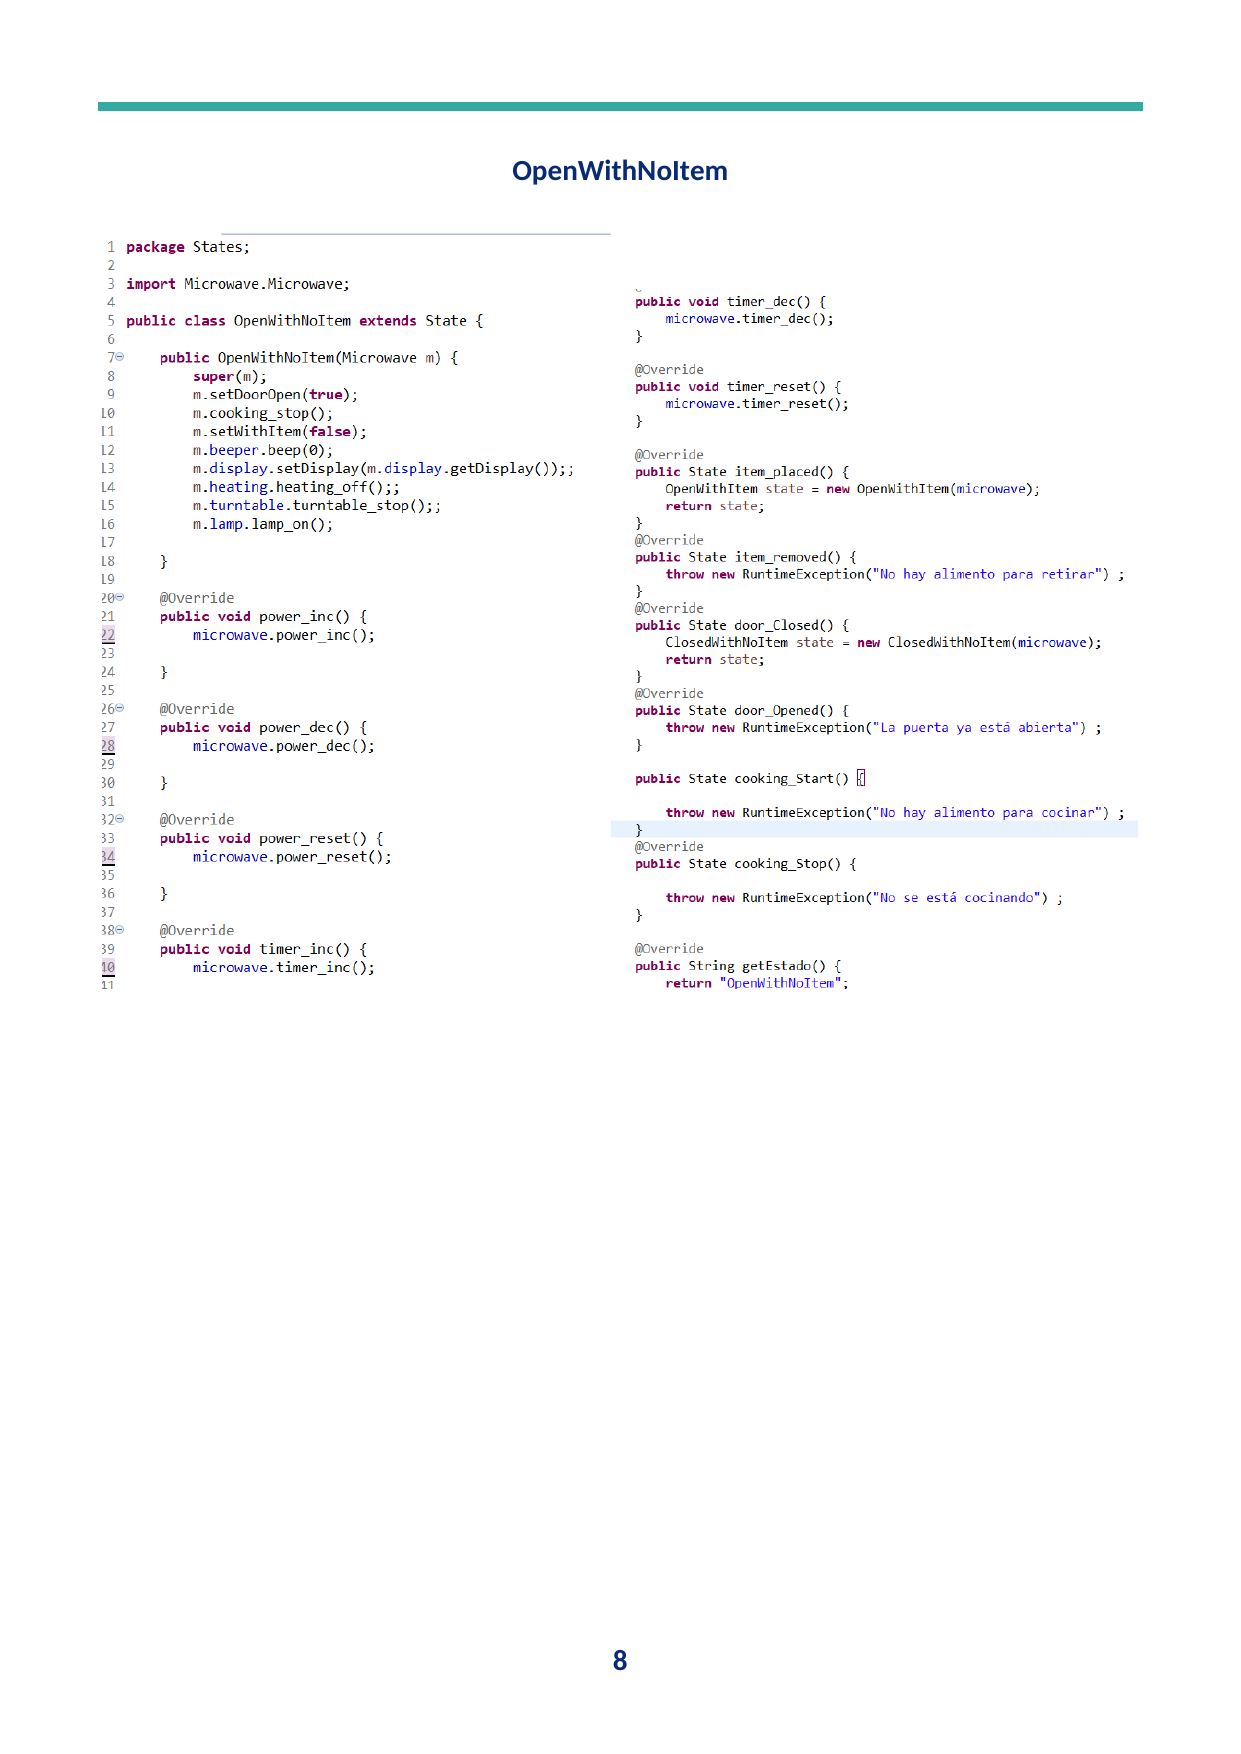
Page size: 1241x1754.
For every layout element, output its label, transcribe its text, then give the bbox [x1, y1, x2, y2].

picture [102, 233, 1139, 989]
text OpenWithNoItem [97, 152, 1143, 187]
